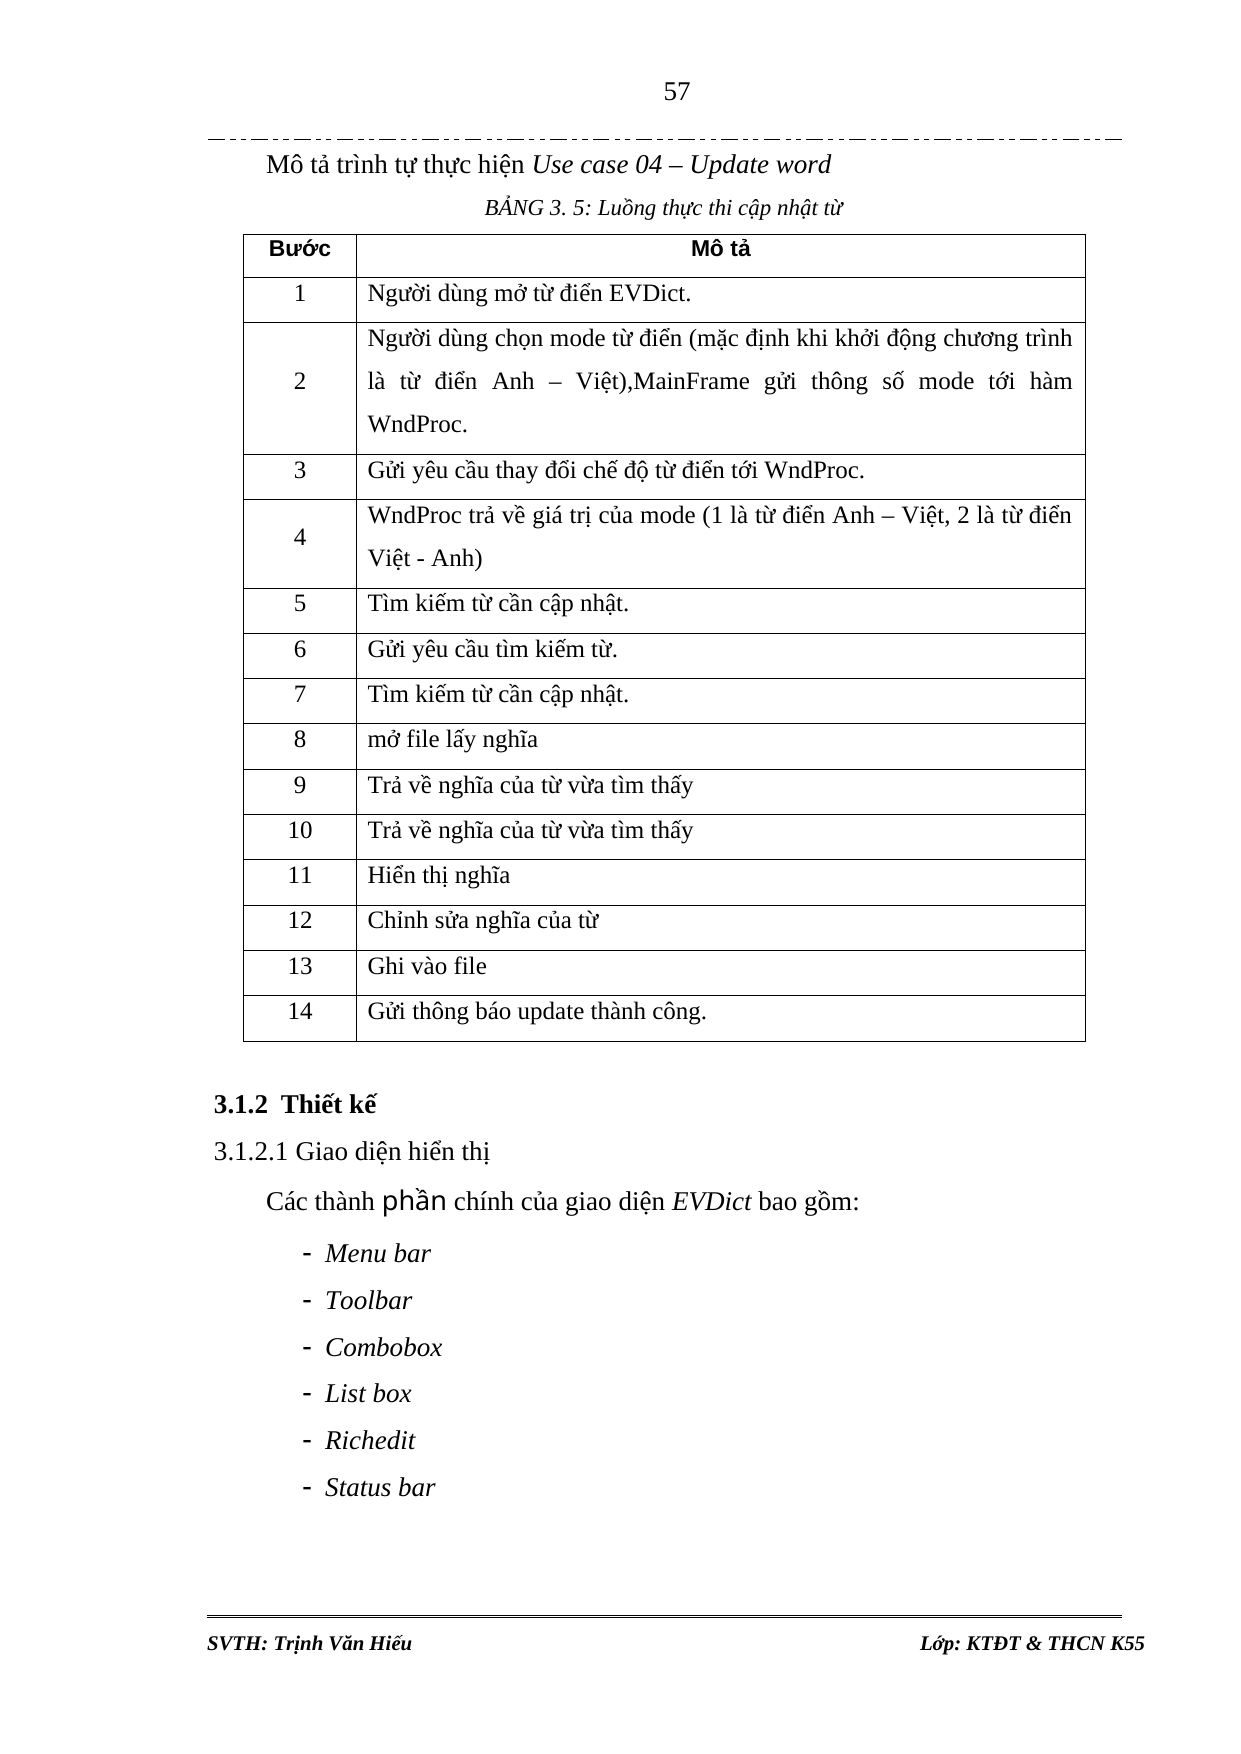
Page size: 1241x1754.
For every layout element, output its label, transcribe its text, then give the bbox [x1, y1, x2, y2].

table_cell Người dùng chọn mode từ điển (mặc định khi khởi động chương trình là từ điển Anh – Việt),MainFrame gửi thông số mode tới hàm WndProc. [357, 323, 1085, 454]
list Các thành phần chính của giao diện EVDict bao gồm: [207, 1182, 1122, 1218]
list Mô tả trình tự thực hiện Use case 04 – Update word [207, 148, 1122, 179]
table_cell 3 [244, 455, 356, 499]
table_cell 14 [244, 996, 356, 1041]
table_cell Người dùng mở từ điển EVDict. [357, 278, 1085, 322]
list Thiết kế [214, 1088, 1122, 1119]
table_header Bước [244, 235, 356, 277]
table_cell Trả về nghĩa của từ vừa tìm thấy [357, 770, 1085, 814]
list List box [302, 1377, 1122, 1409]
table_cell 5 [244, 589, 356, 633]
table_cell Hiển thị nghĩa [357, 860, 1085, 904]
table_cell 6 [244, 634, 356, 678]
table_cell 2 [244, 323, 356, 454]
table_cell Trả về nghĩa của từ vừa tìm thấy [357, 815, 1085, 859]
list Combobox [302, 1331, 1122, 1362]
table_cell WndProc trả về giá trị của mode (1 là từ điển Anh – Việt, 2 là từ điển Việt - Anh) [357, 500, 1085, 587]
list Status bar [302, 1471, 1122, 1502]
table_cell 11 [244, 860, 356, 904]
table_cell 10 [244, 815, 356, 859]
table_cell Chỉnh sửa nghĩa của từ [357, 906, 1085, 950]
table_cell Tìm kiếm từ cần cập nhật. [357, 589, 1085, 633]
table_cell Ghi vào file [357, 951, 1085, 995]
list Toolbar [302, 1284, 1122, 1315]
list Giao diện hiển thị [214, 1135, 1122, 1166]
table_cell Gửi yêu cầu tìm kiếm từ. [357, 634, 1085, 678]
table_cell 8 [244, 724, 356, 769]
table_header Mô tả [357, 235, 1085, 277]
table_cell 13 [244, 951, 356, 995]
table_cell 4 [244, 500, 356, 587]
table_cell 9 [244, 770, 356, 814]
table_cell 7 [244, 679, 356, 723]
table_cell 12 [244, 906, 356, 950]
table_cell 1 [244, 278, 356, 322]
text BẢNG 3. 5: Luồng thực thi cập nhật từ [207, 194, 1122, 221]
list Richedit [302, 1424, 1122, 1456]
table_cell Gửi thông báo update thành công. [357, 996, 1085, 1041]
table_cell mở file lấy nghĩa [357, 724, 1085, 769]
table_cell Gửi yêu cầu thay đổi chế độ từ điển tới WndProc. [357, 455, 1085, 499]
table_cell Tìm kiếm từ cần cập nhật. [357, 679, 1085, 723]
list Menu bar [302, 1237, 1122, 1268]
